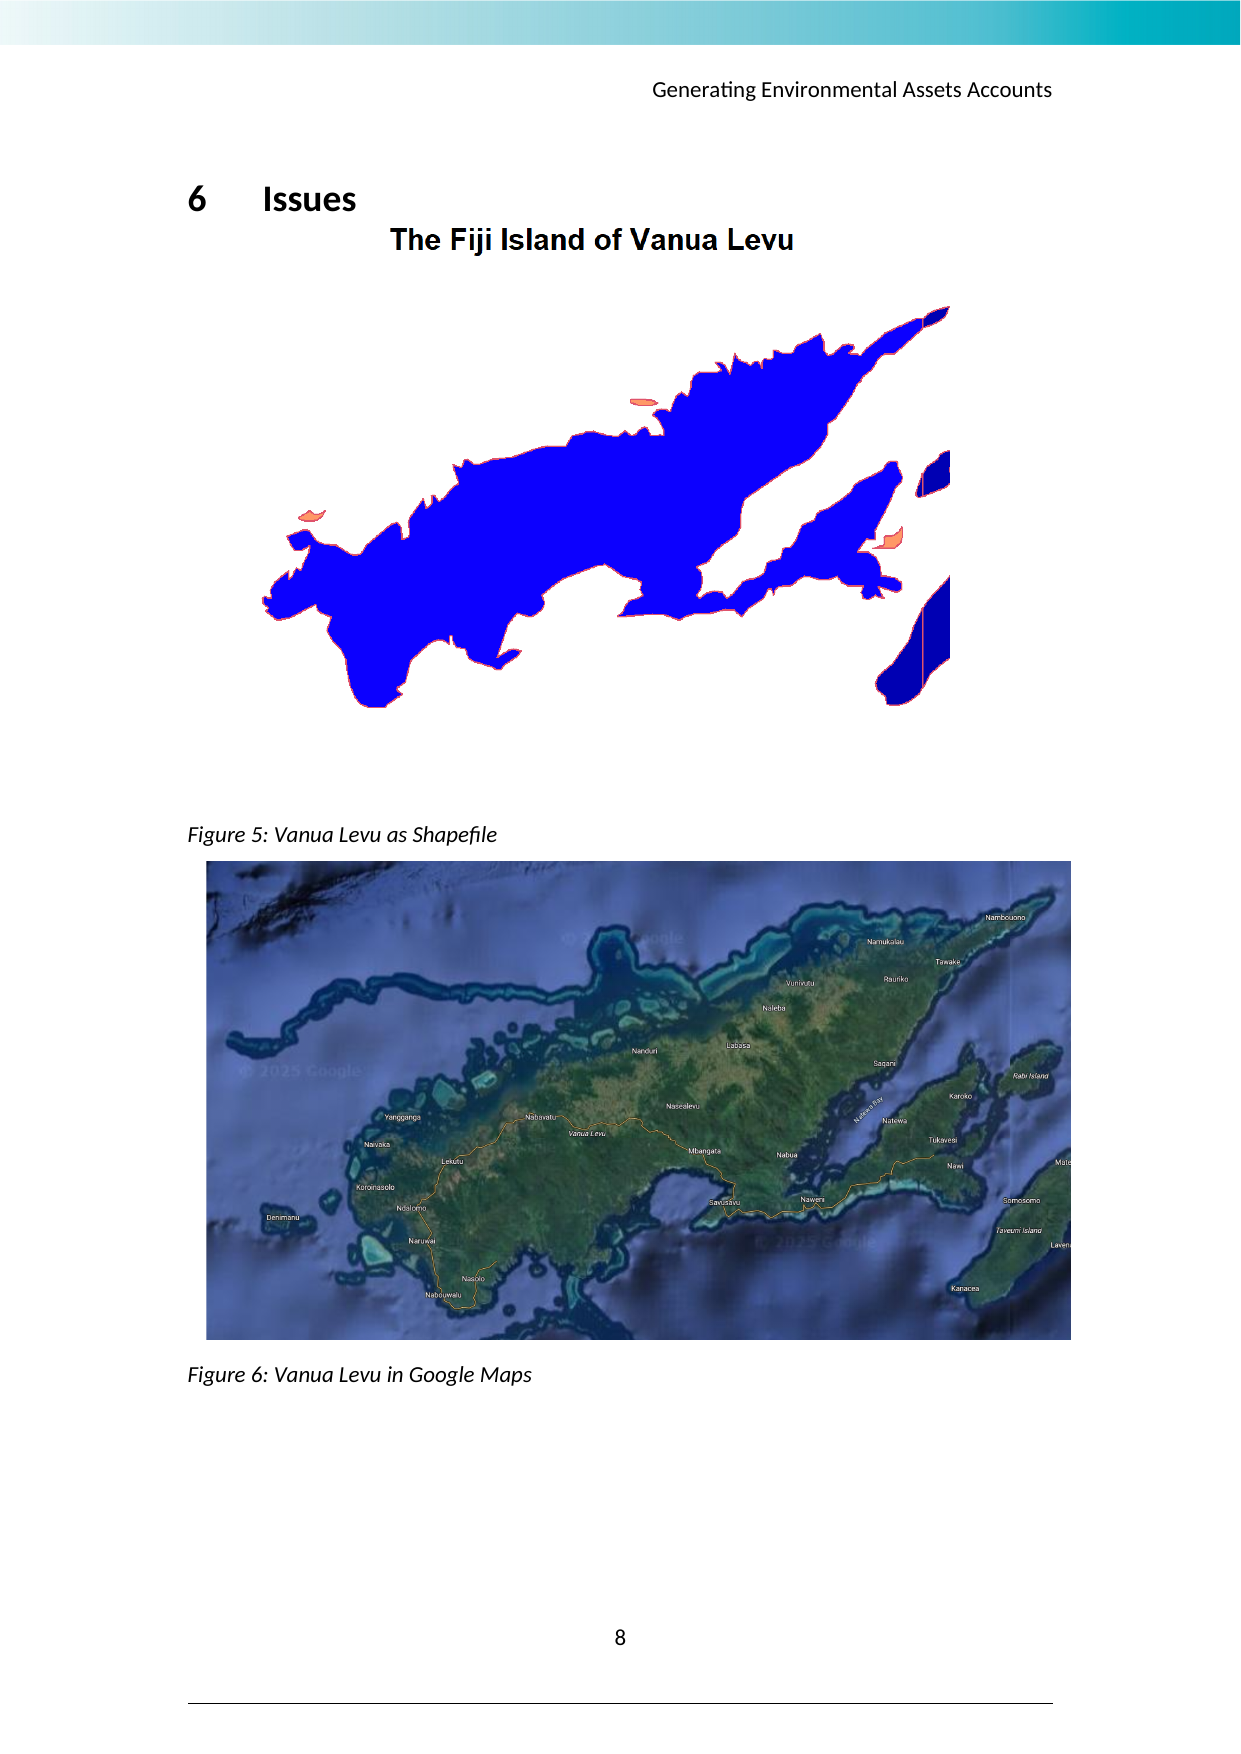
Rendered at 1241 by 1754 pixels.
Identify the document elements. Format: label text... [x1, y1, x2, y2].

text Figure 5: Vanua Levu as Shapefile [187, 821, 1053, 849]
subtitle 6 Issues [187, 175, 1053, 221]
text Figure 6: Vanua Levu in Google Maps [187, 1360, 1053, 1388]
picture [206, 861, 1071, 1340]
picture [0, 1, 1240, 45]
picture [206, 220, 979, 800]
